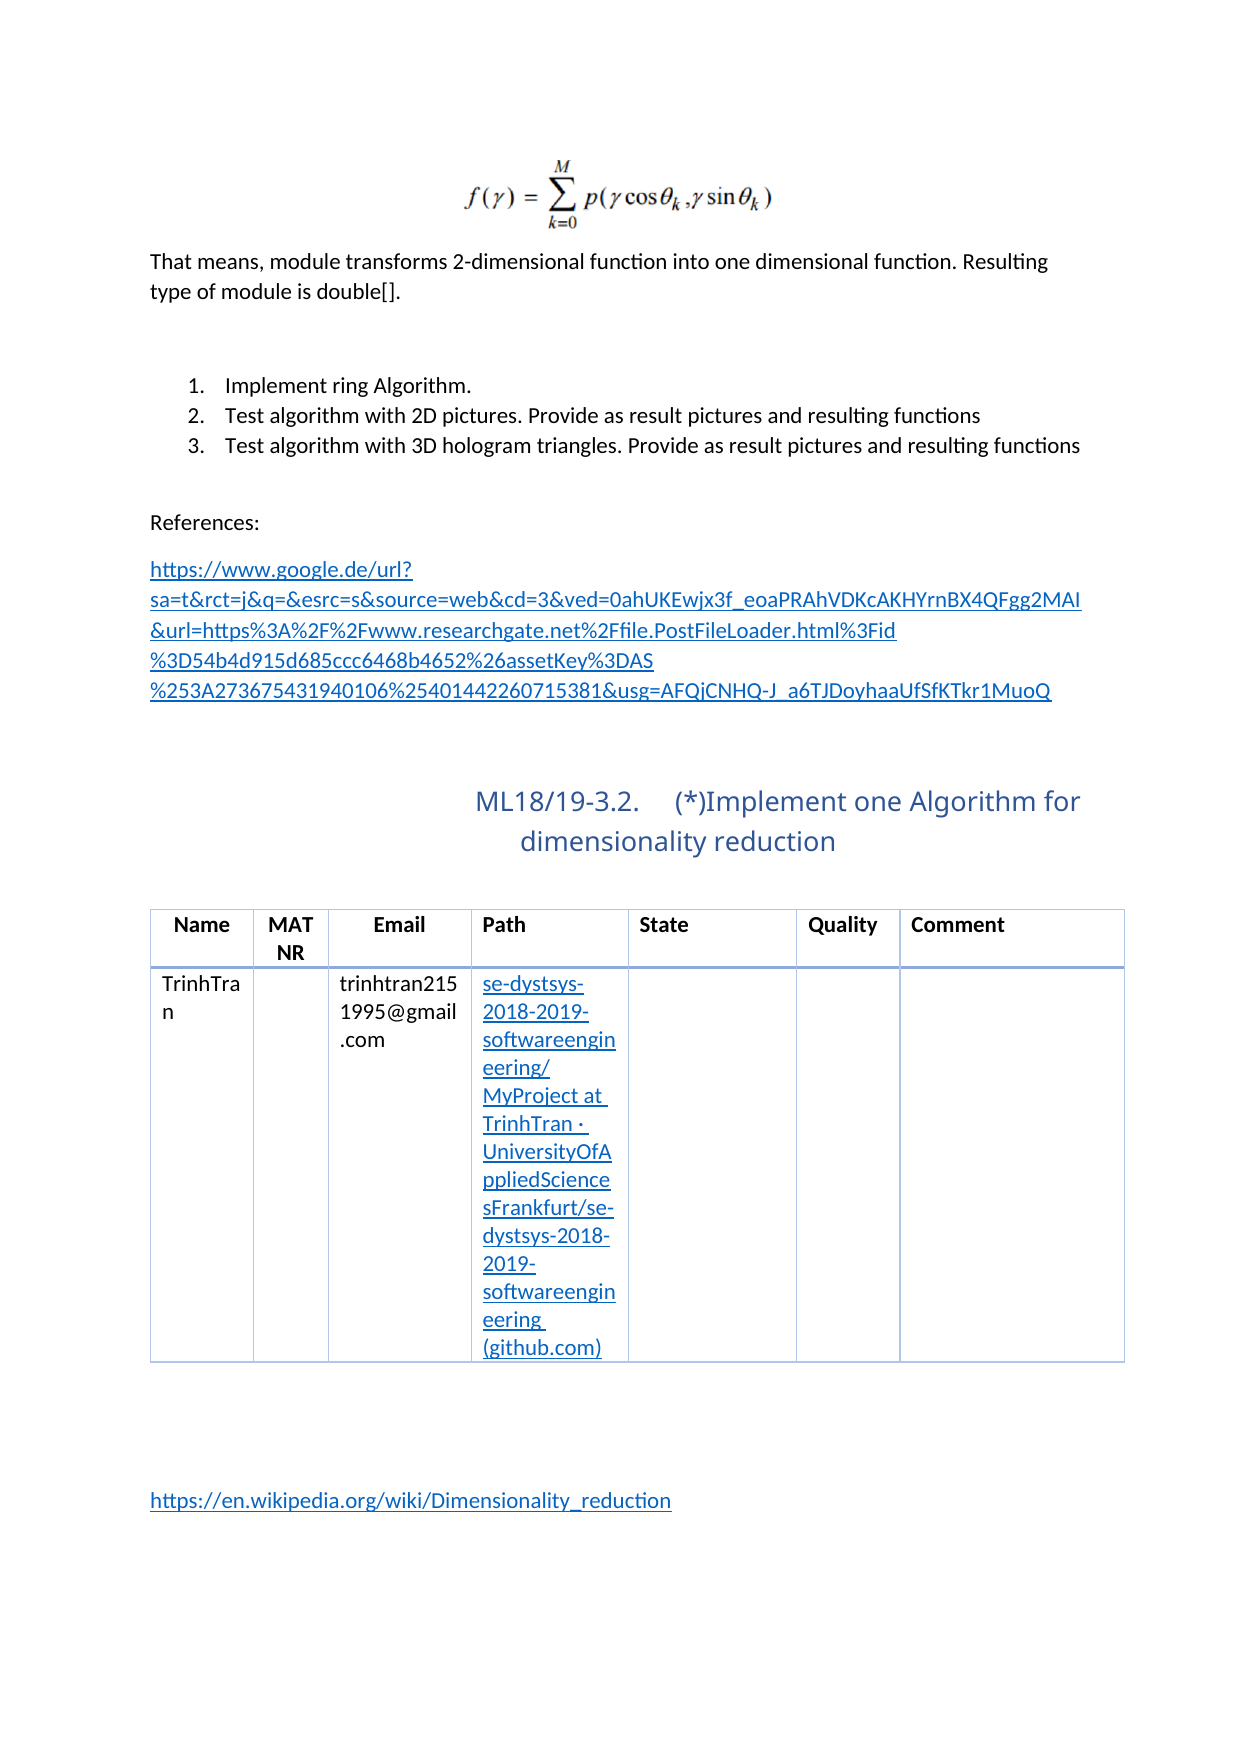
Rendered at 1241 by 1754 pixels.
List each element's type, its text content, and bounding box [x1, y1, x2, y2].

list Test algorithm with 2D pictures. Provide as result pictures and resulting functions [187, 401, 1090, 429]
table_cell trinhtran2151995@gmail.com [329, 969, 471, 1361]
picture [442, 150, 799, 229]
table_header Quality [797, 910, 899, 966]
table_cell se-dystsys-2018-2019-softwareengineering/MyProject at TrinhTran · UniversityOfAppliedSciencesFrankfurt/se-dystsys-2018-2019-softwareengineering (github.com) [472, 969, 628, 1361]
subtitle (*)Implement one Algorithm for dimensionality reduction [475, 782, 1090, 859]
table_cell [254, 969, 328, 1361]
table_header Comment [901, 910, 1124, 966]
text References: [150, 508, 1090, 537]
list Test algorithm with 3D hologram triangles. Provide as result pictures and resulting functions [187, 431, 1090, 459]
text That means, module transforms 2-dimensional function into one dimensional function. Resulting type of module is double[]. [150, 247, 1090, 305]
table_header Email [329, 910, 471, 966]
text https://www.google.de/url?sa=t&rct=j&q=&esrc=s&source=web&cd=3&ved=0ahUKEwjx3f_eoaPRAhVDKcAKHYrnBX4QFgg2MAI&url=https%3A%2F%2Fwww.researchgate.net%2Ffile.PostFileLoader.html%3Fid%3D54b4d915d685ccc6468b4652%26assetKey%3DAS%253A273675431940106%25401442260715381&usg=AFQjCNHQ-J_a6TJDoyhaaUfSfKTkr1MuoQ [150, 555, 1090, 704]
table_header Name [151, 910, 253, 966]
table_cell [901, 969, 1124, 1361]
table_header MATNR [254, 910, 328, 966]
table_cell [797, 969, 899, 1361]
list Implement ring Algorithm. [187, 371, 1090, 399]
table_cell TrinhTran [151, 969, 253, 1361]
table_cell [629, 969, 796, 1361]
text https://en.wikipedia.org/wiki/Dimensionality_reduction [150, 1456, 1090, 1514]
table_header Path [472, 910, 628, 966]
table_header State [629, 910, 796, 966]
